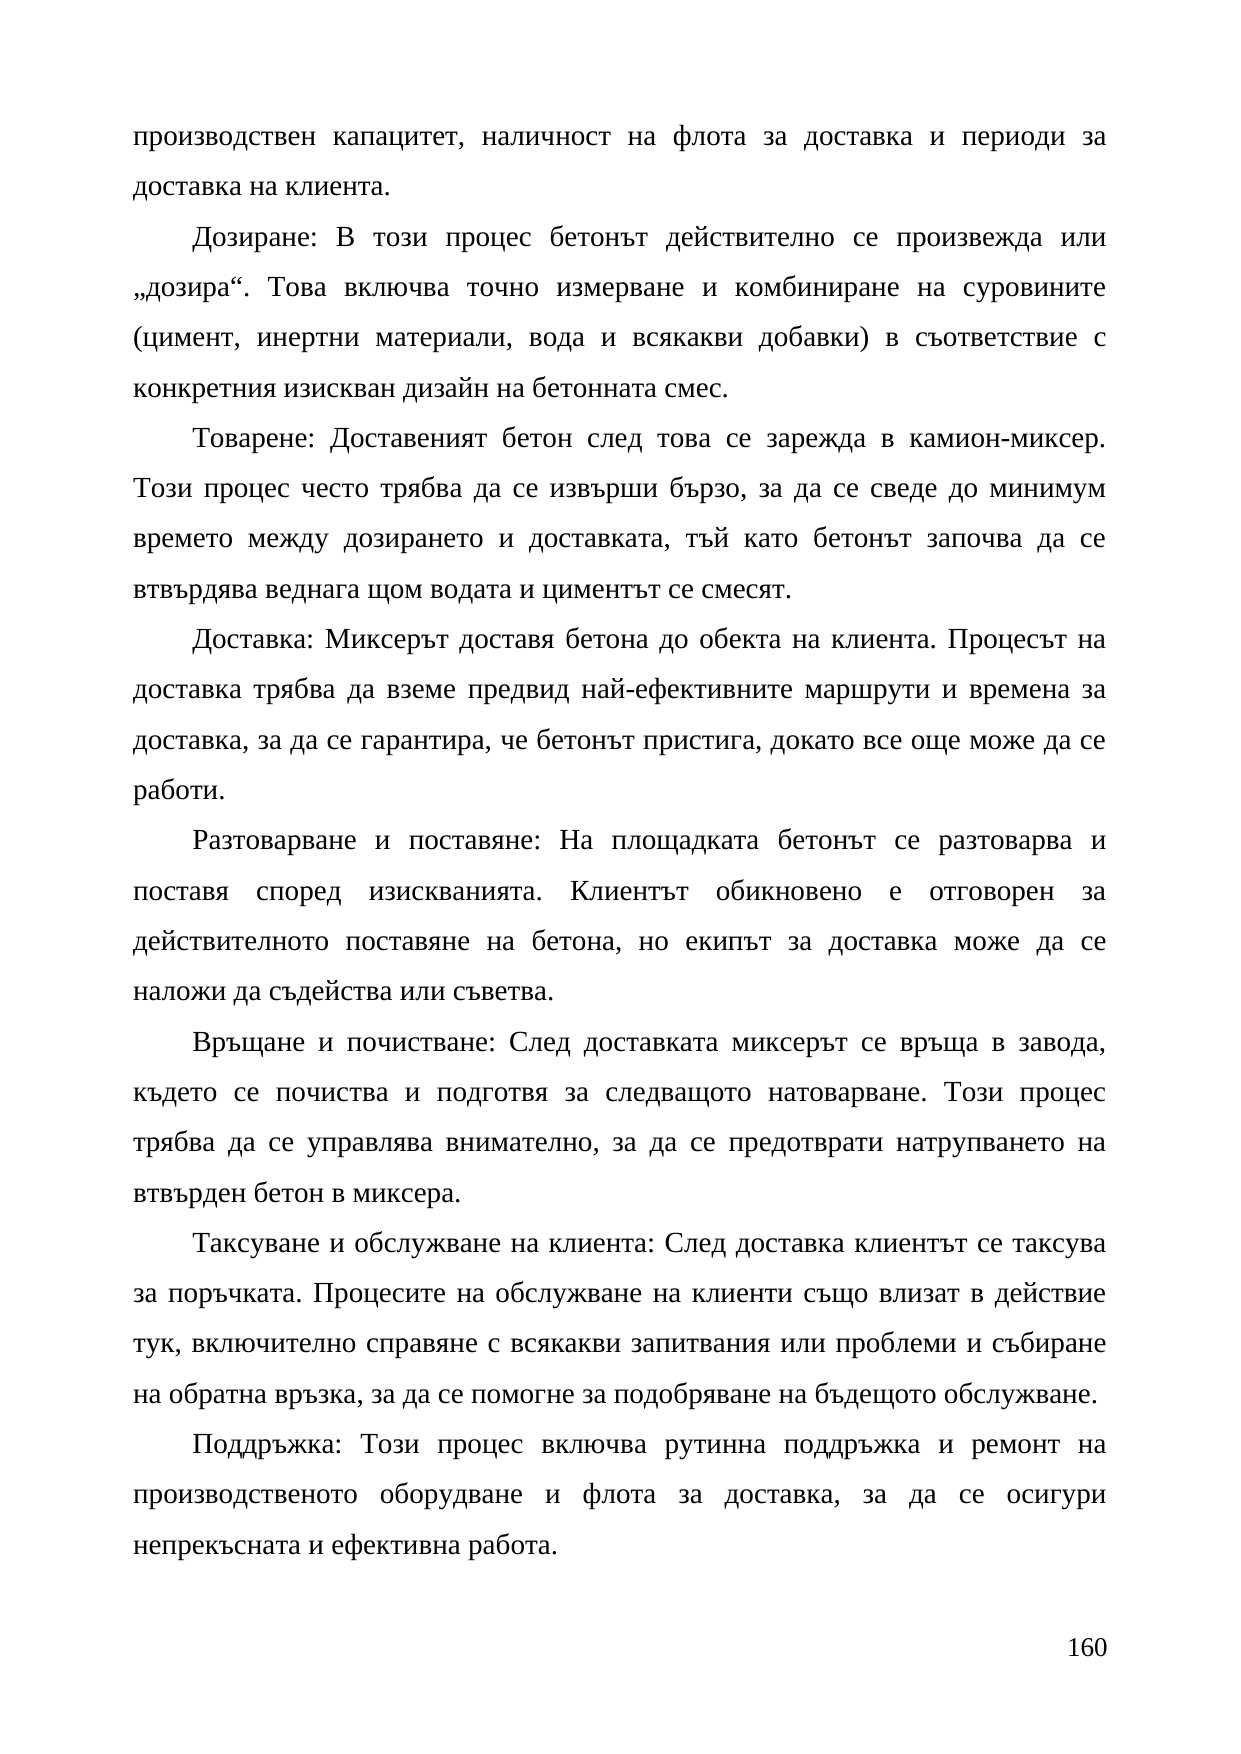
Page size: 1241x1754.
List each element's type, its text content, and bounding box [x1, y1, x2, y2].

text Дозиране: В този процес бетонът действително се произвежда или „дозира“. Това включва точно измерване и комбиниране на суровините (цимент, инертни материали, вода и всякакви добавки) в съответствие с конкретния изискван дизайн на бетонната смес. [133, 219, 1107, 403]
text Доставка: Миксерът доставя бетона до обекта на клиента. Процесът на доставка трябва да вземе предвид най-ефективните маршрути и времена за доставка, за да се гарантира, че бетонът пристига, докато все още може да се работи. [133, 621, 1107, 806]
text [133, 118, 1107, 202]
text Товарене: Доставеният бетон след това се зарежда в камион-миксер. Този процес често трябва да се извърши бързо, за да се сведе до минимум времето между дозирането и доставката, тъй като бетонът започва да се втвърдява веднага щом водата и циментът се смесят. [133, 420, 1107, 604]
text Поддръжка: Този процес включва рутинна поддръжка и ремонт на производственото оборудване и флота за доставка, за да се осигури непрекъсната и ефективна работа. [133, 1426, 1107, 1560]
text Връщане и почистване: След доставката миксерът се връща в завода, където се почиства и подготвя за следващото натоварване. Този процес трябва да се управлява внимателно, за да се предотврати натрупването на втвърден бетон в миксера. [133, 1024, 1107, 1208]
text Таксуване и обслужване на клиента: След доставка клиентът се таксува за поръчката. Процесите на обслужване на клиенти също влизат в действие тук, включително справяне с всякакви запитвания или проблеми и събиране на обратна връзка, за да се помогне за подобряване на бъдещото обслужване. [133, 1225, 1107, 1409]
text Разтоварване и поставяне: На площадката бетонът се разтоварва и поставя според изискванията. Клиентът обикновено е отговорен за действителното поставяне на бетона, но екипът за доставка може да се наложи да съдейства или съветва. [133, 822, 1107, 1007]
